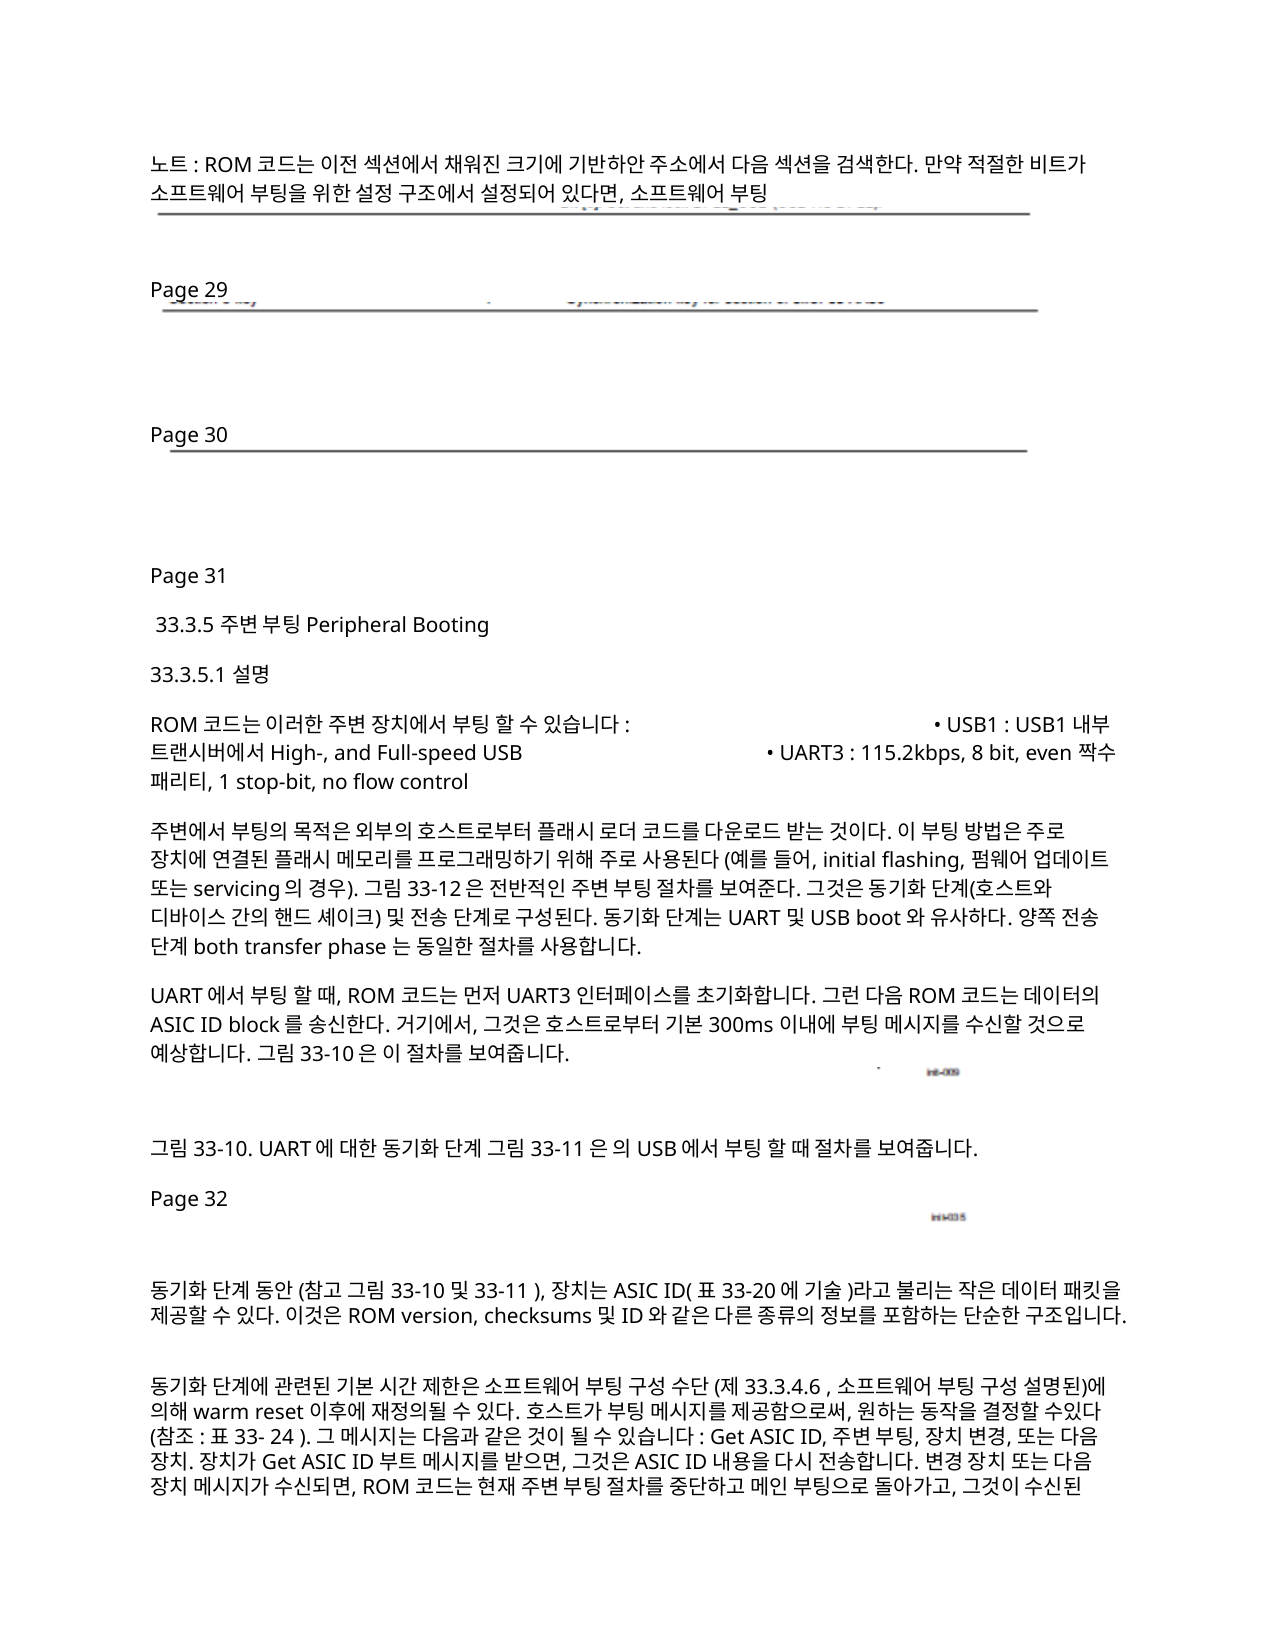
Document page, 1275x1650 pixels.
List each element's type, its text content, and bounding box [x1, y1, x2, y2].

text 주변에서 부팅의 목적은 외부의 호스트로부터 플래시 로더 코드를 다운로드 받는 것이다. 이 부팅 방법은 주로 장치에 연결된 플래시 메모리를 프로그래밍하기 위해 주로 사용된다 (예를 들어, initial flashing, 펌웨어 업데이트 또는 servicing의 경우). 그림 33-12은 전반적인 주변 부팅 절차를 보여준다. 그것은 동기화 단계(호스트와 디바이스 간의 핸드 셰이크) 및 전송 단계로 구성된다. 동기화 단계는 UART 및 USB boot 와 유사하다. 양쪽 전송 단계 both transfer phase 는 동일한 절차를 사용합니다. [150, 816, 1125, 960]
text 동기화 단계 동안 (참고 그림 33-10 및 33-11 ), 장치는 ASIC ID( 표 33-20에 기술 )라고 불리는 작은 데이터 패킷을 제공할 수 있다. 이것은 ROM version, checksums 및 ID와 같은 다른 종류의 정보를 포함하는 단순한 구조입니다. [150, 1279, 1125, 1354]
text 노트 : ROM 코드는 이전 섹션에서 채워진 크기에 기반하안 주소에서 다음 섹션을 검색한다. 만약 적절한 비트가 소프트웨어 부팅을 위한 설정 구조에서 설정되어 있다면, 소프트웨어 부팅 [150, 150, 1125, 207]
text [150, 1374, 1125, 1499]
text Page 32 [150, 1183, 1125, 1212]
text UART에서 부팅 할 때, ROM 코드는 먼저 UART3 인터페이스를 초기화합니다. 그런 다음 ROM 코드는 데이터의 ASIC ID block를 송신한다. 거기에서, 그것은 호스트로부터 기본 300ms 이내에 부팅 메시지를 수신할 것으로 예상합니다. 그림 33-10은 이 절차를 보여줍니다. [150, 981, 1125, 1067]
text Page 31 [150, 560, 1125, 589]
text 그림 33-10. UART에 대한 동기화 단계 그림 33-11은 의 USB에서 부팅 할 때 절차를 보여줍니다. [150, 1134, 1125, 1162]
text Page 30 [150, 419, 1125, 448]
text ROM 코드는 이러한 주변 장치에서 부팅 할 수 있습니다 : • USB1 : USB1 내부 트랜시버에서 High-, and Full-speed USB • UART3 : 115.2kbps, 8 bit, even 짝수 패리티, 1 stop-bit, no flow control [150, 709, 1125, 795]
text Page 29 [150, 274, 1125, 303]
text 33.3.5.1 설명 [150, 659, 1125, 688]
text 33.3.5 주변 부팅 Peripheral Booting [150, 610, 1125, 639]
